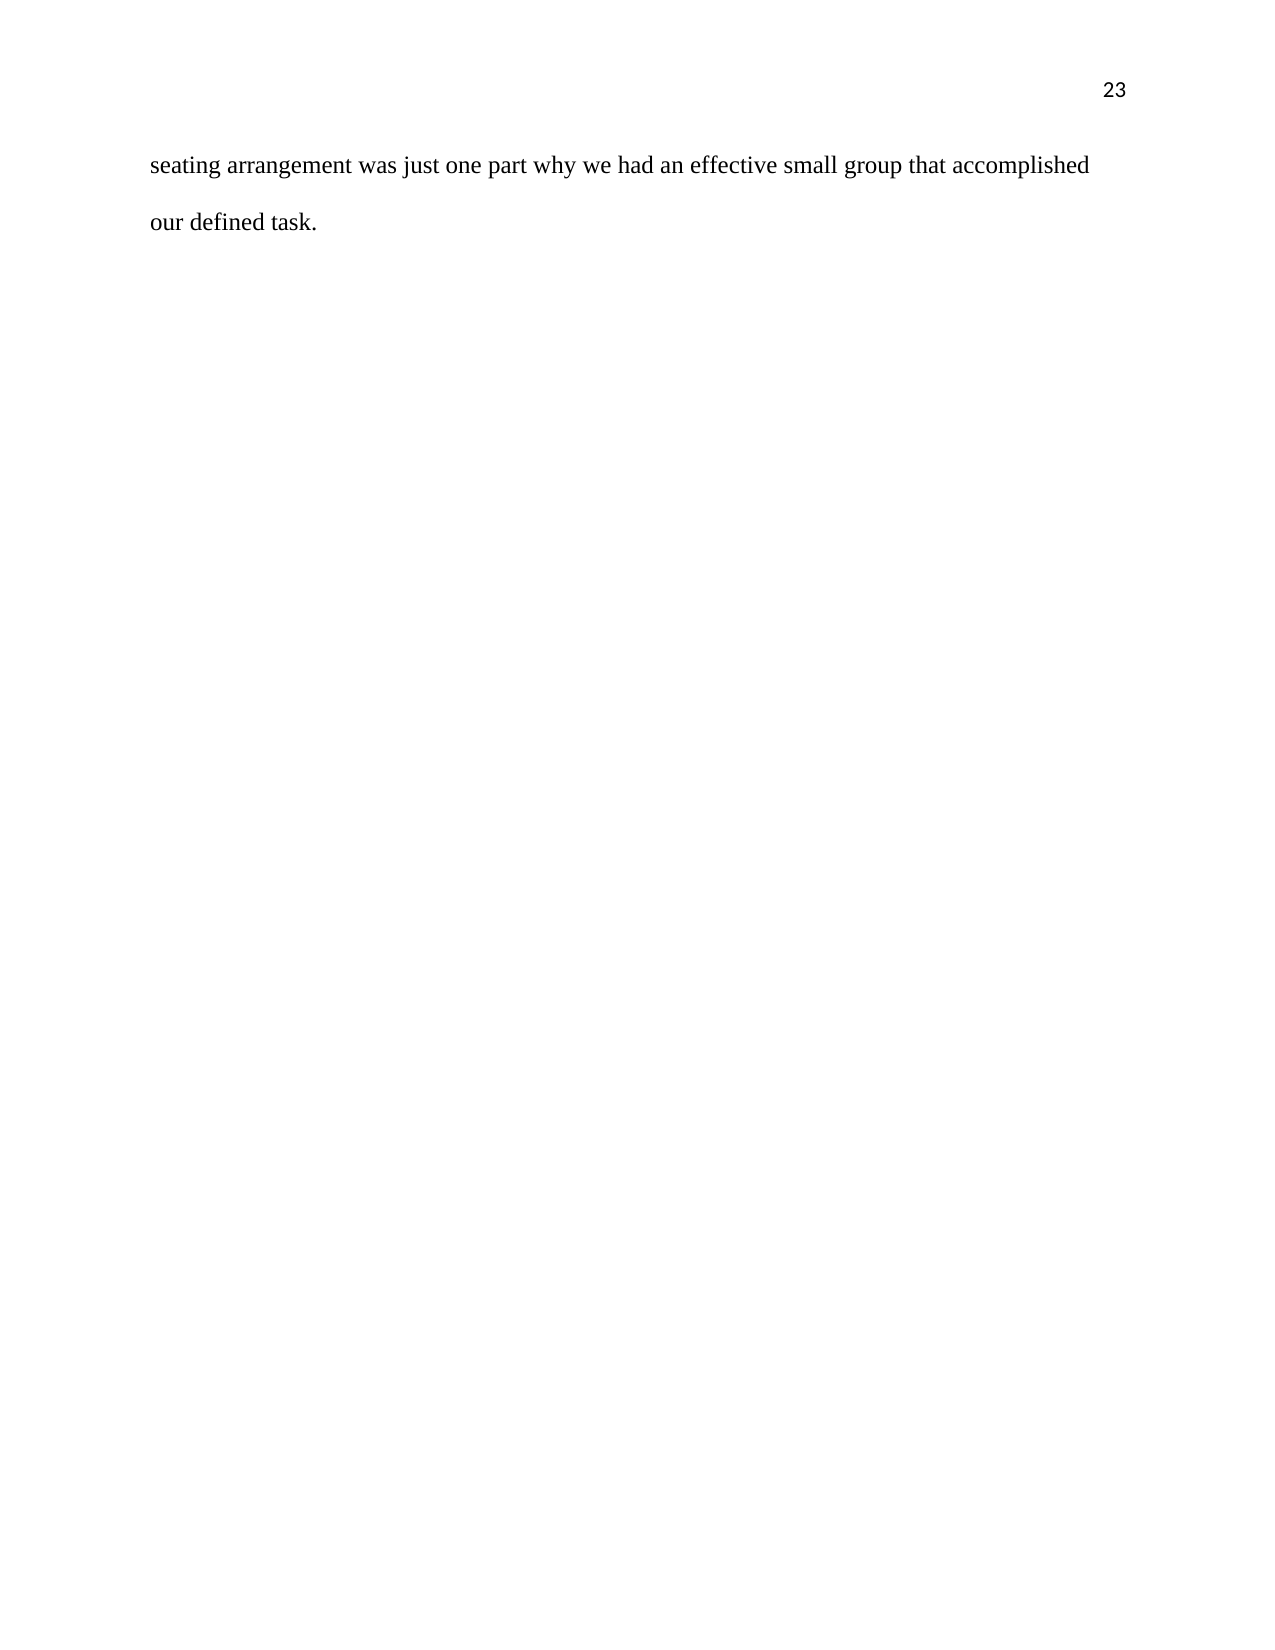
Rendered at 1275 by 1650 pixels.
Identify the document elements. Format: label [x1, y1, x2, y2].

text [150, 150, 1125, 236]
